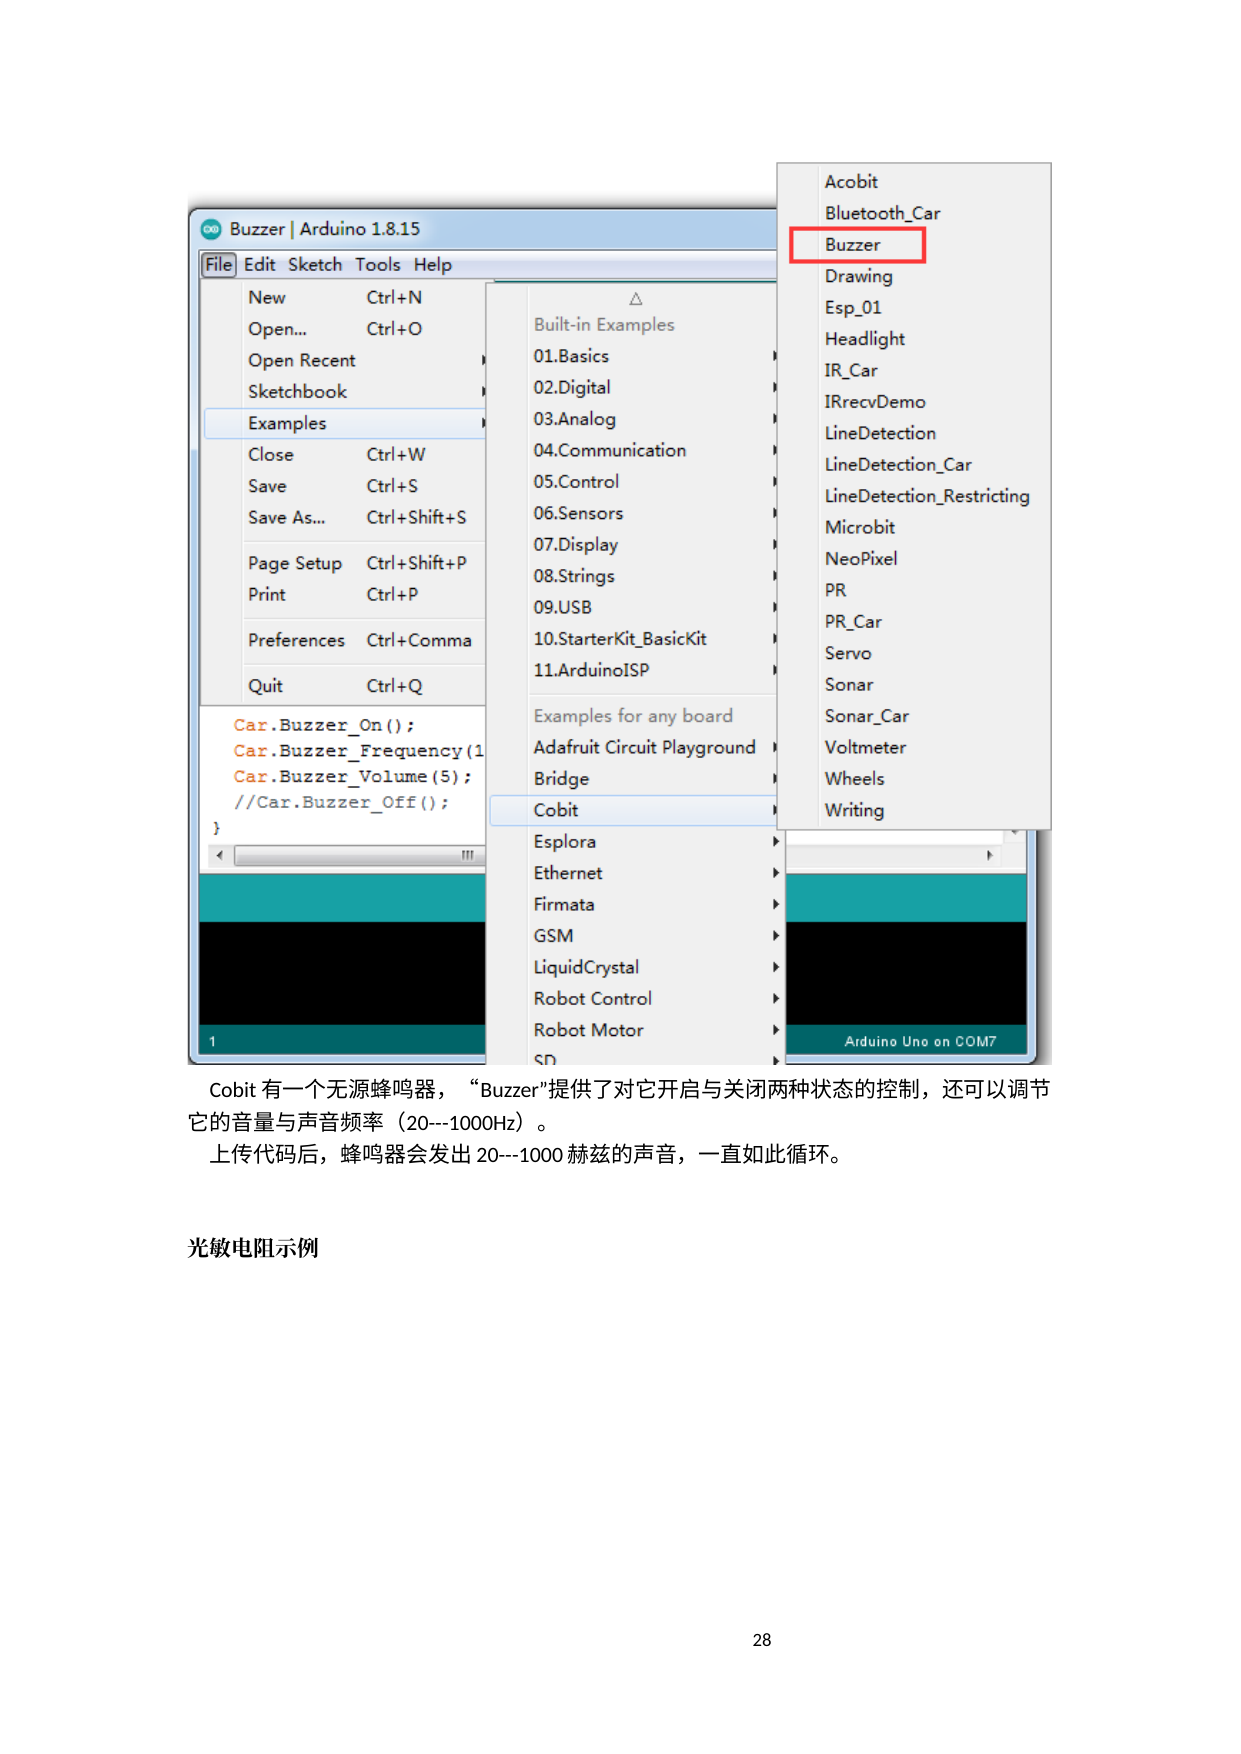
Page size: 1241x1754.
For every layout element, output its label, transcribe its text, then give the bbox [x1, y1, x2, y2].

text 上传代码后，蜂鸣器会发出20---1000赫兹的声音，一直如此循环。 [187, 1137, 1053, 1169]
subtitle 光敏电阻示例 [187, 1231, 1053, 1264]
text Cobit有一个无源蜂鸣器，“Buzzer”提供了对它开启与关闭两种状态的控制，还可以调节它的音量与声音频率（20---1000Hz）。 [187, 1072, 1053, 1137]
picture [187, 162, 1052, 1065]
